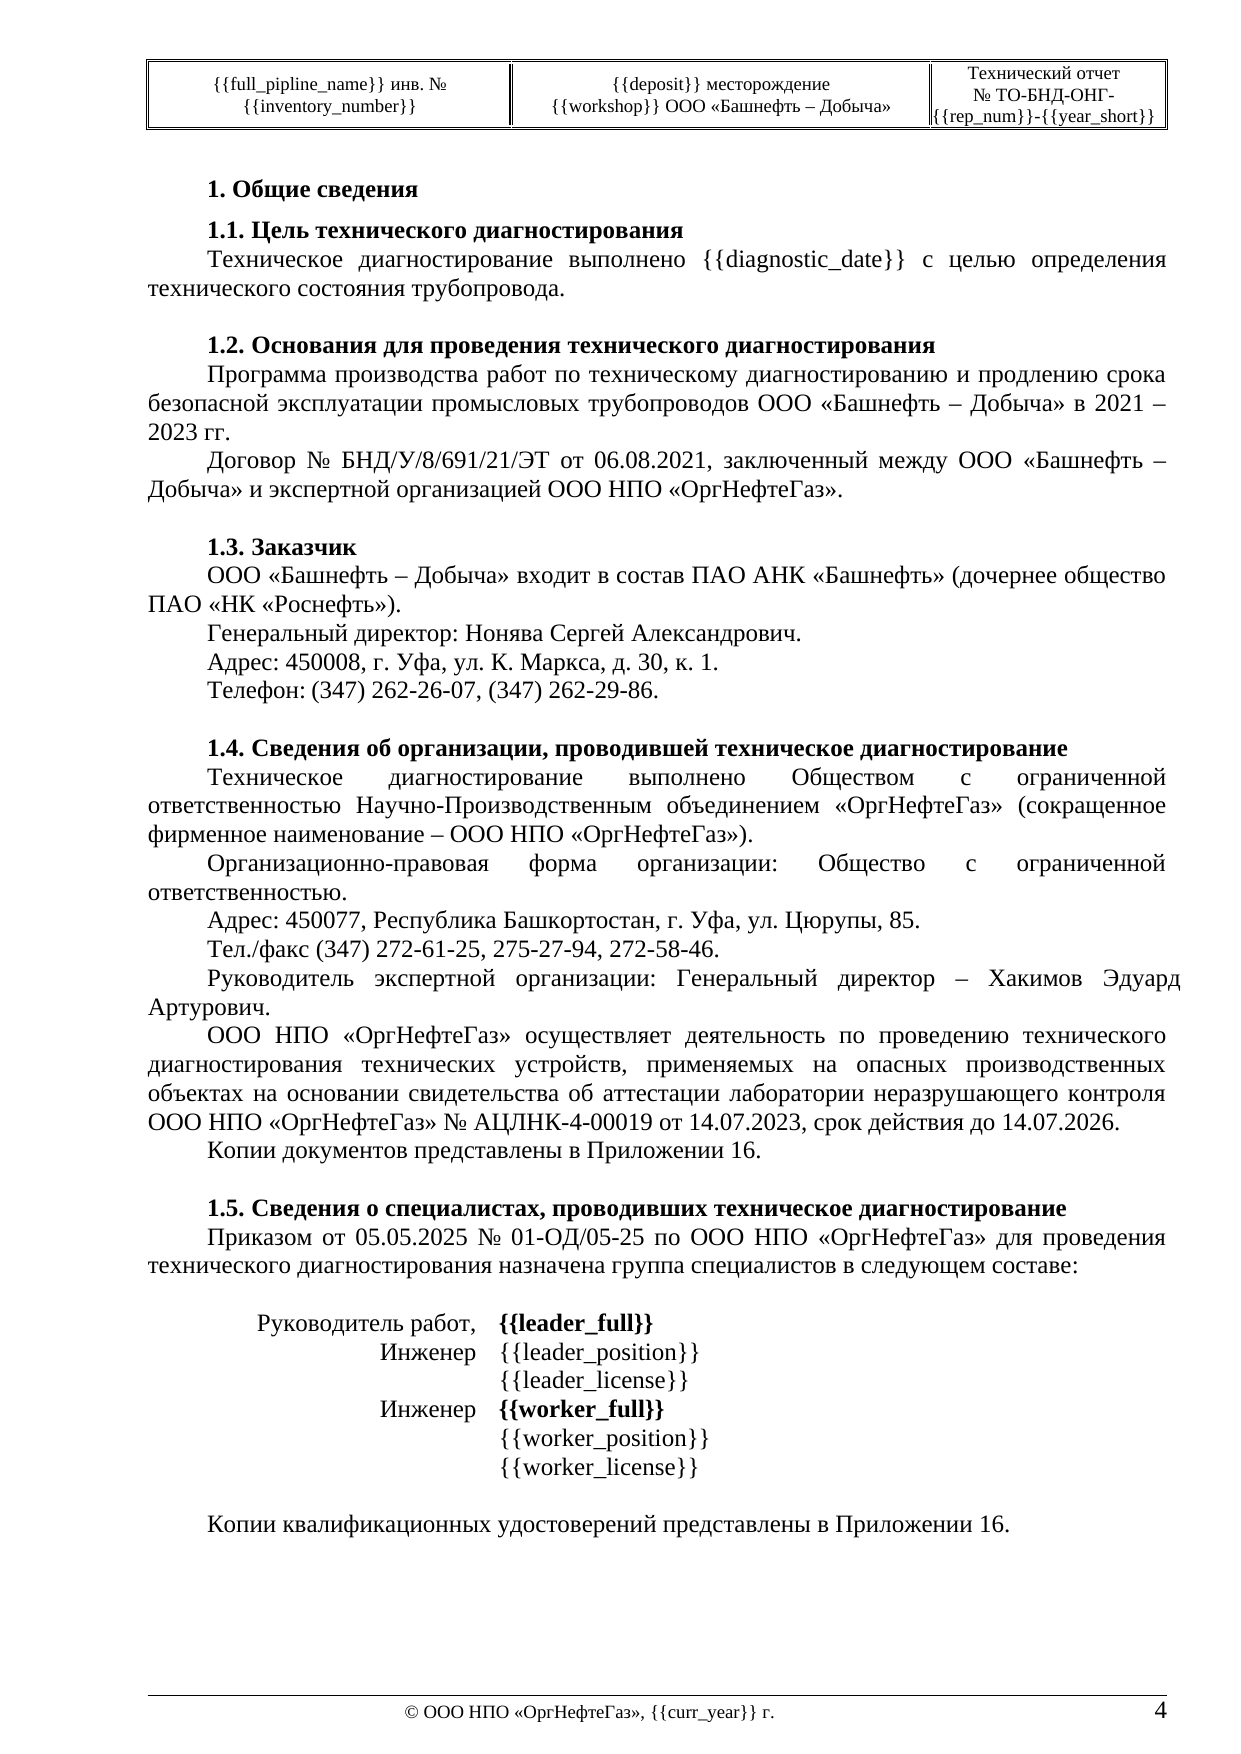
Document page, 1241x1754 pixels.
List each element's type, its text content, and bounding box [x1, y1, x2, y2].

table_header {{leader_full}} {{leader_position}} {{leader_license}} [488, 1308, 1167, 1394]
text Договор № БНД/У/8/691/21/ЭТ от 06.08.2021, заключенный между ООО «Башнефть – Добыча» и экспертной организацией ООО НПО «ОргНефтеГаз». [148, 446, 1167, 503]
text Руководитель экспертной организации: Генеральный директор – Хакимов Эдуард Артурович. [148, 963, 1182, 1021]
list Копии квалификационных удостоверений представлены в Приложении 16. [207, 1509, 1167, 1538]
text Адрес: 450077, Республика Башкортостан, г. Уфа, ул. Цюрупы, 85. [148, 906, 1182, 934]
text ООО НПО «ОргНефтеГаз» осуществляет деятельность по проведению технического диагностирования технических устройств, применяемых на опасных производственных объектах на основании свидетельства об аттестации лаборатории неразрушающего контроля ООО НПО «ОргНефтеГаз» № АЦЛНК-4-00019 от 14.07.2023, срок действия до 14.07.2026. [148, 1107, 1167, 1136]
list Основания для проведения технического диагностирования [148, 331, 1167, 359]
text Адрес: 450008, г. Уфа, ул. К. Маркса, д. 30, к. 1. [148, 647, 1167, 676]
list Цель технического диагностирования [148, 216, 1167, 244]
text Тел./факс (347) 272-61-25, 275-27-94, 272-58-46. [148, 934, 1182, 963]
table_header Руководитель работ, Инженер [148, 1308, 487, 1394]
table_cell Инженер [148, 1394, 487, 1481]
text Телефон: (347) 262-26-07, (347) 262-29-86. [148, 676, 1167, 704]
text Приказом от 05.05.2025 № 01-ОД/05-25 по ООО НПО «ОргНефтеГаз» для проведения технического диагностирования назначена группа специалистов в следующем составе: [148, 1222, 1167, 1279]
text Генеральный директор: Нонява Сергей Александрович. [148, 618, 1167, 647]
table_cell {{worker_full}} {{worker_position}} {{worker_license}} [488, 1394, 1167, 1481]
text Организационно-правовая форма организации: Общество с ограниченной ответственностью. [148, 848, 1167, 906]
text Техническое диагностирование выполнено {{diagnostic_date}} с целью определения технического состояния трубопровода. [148, 244, 1167, 302]
subtitle 1. Общие сведения [148, 174, 1167, 203]
text Копии документов представлены в Приложении 16. [148, 1136, 1182, 1164]
text Техническое диагностирование выполнено Обществом с ограниченной ответственностью Научно-Производственным объединением «ОргНефтеГаз» (сокращенное фирменное наименование – ООО НПО «ОргНефтеГаз»). [148, 762, 1167, 848]
list Сведения об организации, проводившей техническое диагностирование [148, 733, 1167, 762]
list Сведения о специалистах, проводивших техническое диагностирование [148, 1193, 1182, 1222]
text ООО «Башнефть – Добыча» входит в состав ПАО АНК «Башнефть» (дочернее общество ПАО «НК «Роснефть»). [148, 561, 1167, 618]
text Программа производства работ по техническому диагностированию и продлению срока безопасной эксплуатации промысловых трубопроводов ООО «Башнефть – Добыча» в 2021 – 2023 гг. [148, 359, 1167, 446]
list Заказчик [148, 532, 1167, 561]
